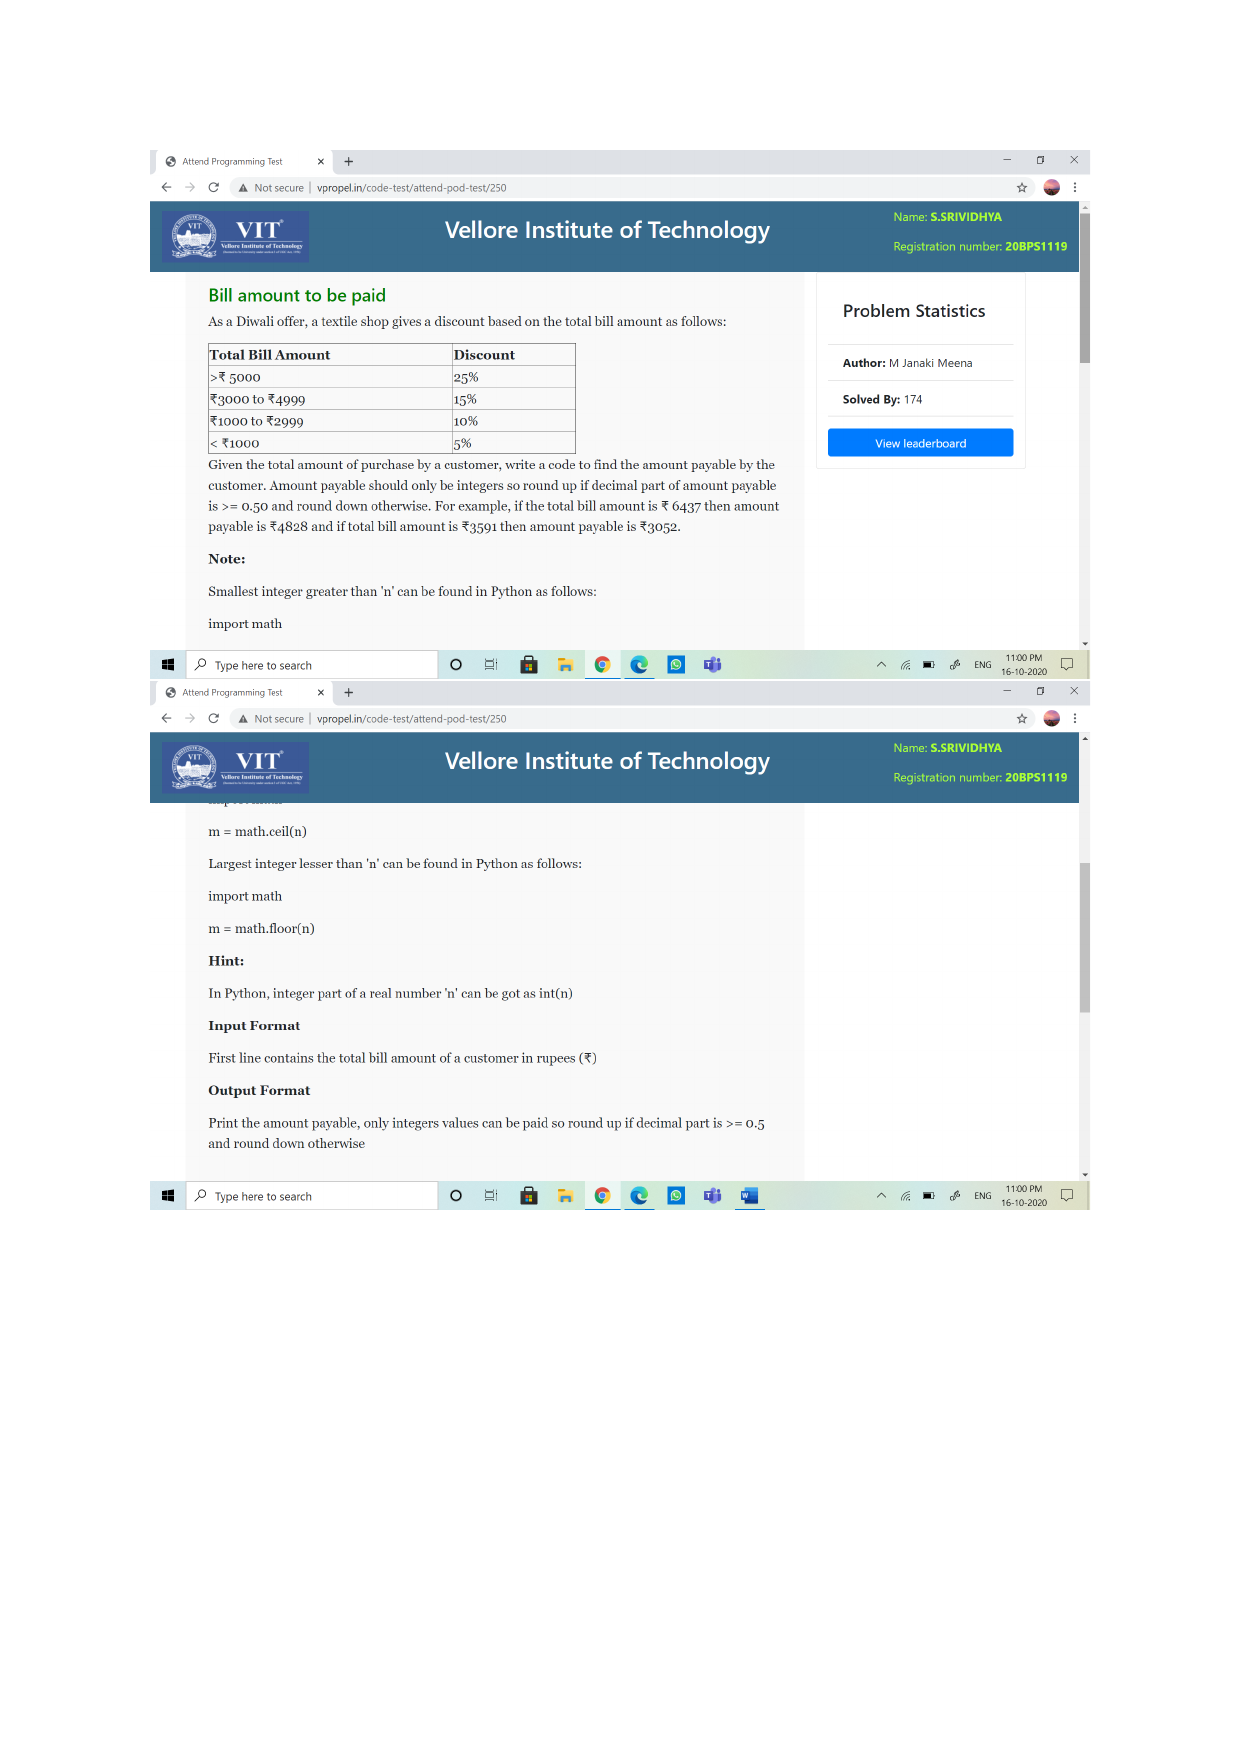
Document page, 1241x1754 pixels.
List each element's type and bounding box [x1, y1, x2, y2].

picture [150, 150, 1091, 679]
picture [150, 681, 1091, 1210]
